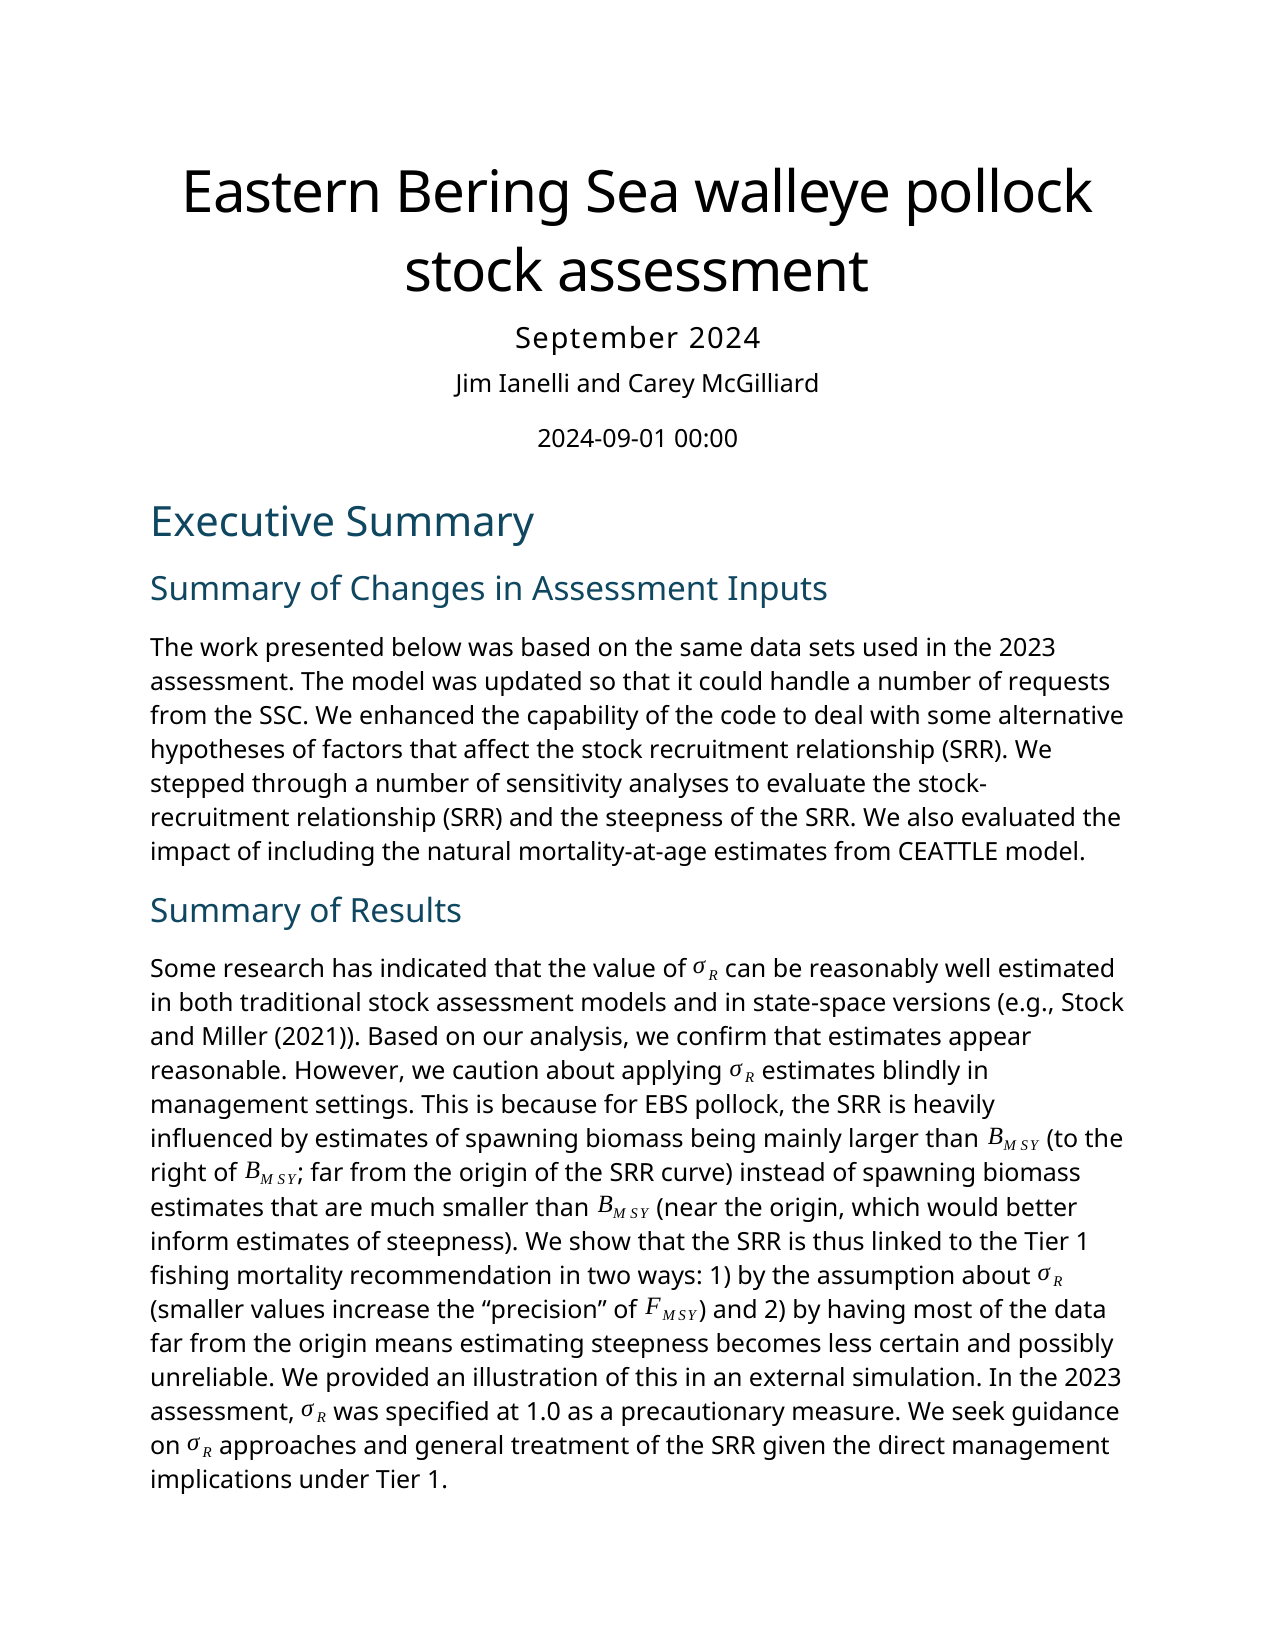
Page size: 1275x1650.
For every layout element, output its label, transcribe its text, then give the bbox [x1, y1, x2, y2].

text The work presented below was based on the same data sets used in the 2023 assessment. The model was updated so that it could handle a number of requests from the SSC. We enhanced the capability of the code to deal with some alternative hypotheses of factors that affect the stock recruitment relationship (SRR). We stepped through a number of sensitivity analyses to evaluate the stock-recruitment relationship (SRR) and the steepness of the SRR. We also evaluated the impact of including the natural mortality-at-age estimates from CEATTLE model. [150, 629, 1125, 868]
subtitle Summary of Results [150, 887, 1125, 932]
text Some research has indicated that the value of can be reasonably well estimated in both traditional stock assessment models and in state-space versions (e.g., Stock and Miller (2021)). Based on our analysis, we confirm that estimates appear reasonable. However, we caution about applying estimates blindly in management settings. This is because for EBS pollock, the SRR is heavily influenced by estimates of spawning biomass being mainly larger than (to the right of ; far from the origin of the SRR curve) instead of spawning biomass estimates that are much smaller than (near the origin, which would better inform estimates of steepness). We show that the SRR is thus linked to the Tier 1 fishing mortality recommendation in two ways: 1) by the assumption about (smaller values increase the “precision” of ) and 2) by having most of the data far from the origin means estimating steepness becomes less certain and possibly unreliable. We provided an illustration of this in an external simulation. In the 2023 assessment, was specified at 1.0 as a precautionary measure. We seek guidance on approaches and general treatment of the SRR given the direct management implications under Tier 1. [150, 951, 1125, 1496]
text Jim Ianelli and Carey McGilliard [150, 365, 1125, 399]
title Eastern Bering Sea walleye pollock stock assessment [150, 150, 1125, 309]
subtitle September 2024 [150, 317, 1125, 357]
subtitle Summary of Changes in Assessment Inputs [150, 565, 1125, 611]
subtitle Executive Summary [150, 492, 1125, 548]
text 2024-09-01 00:00 [150, 420, 1125, 454]
